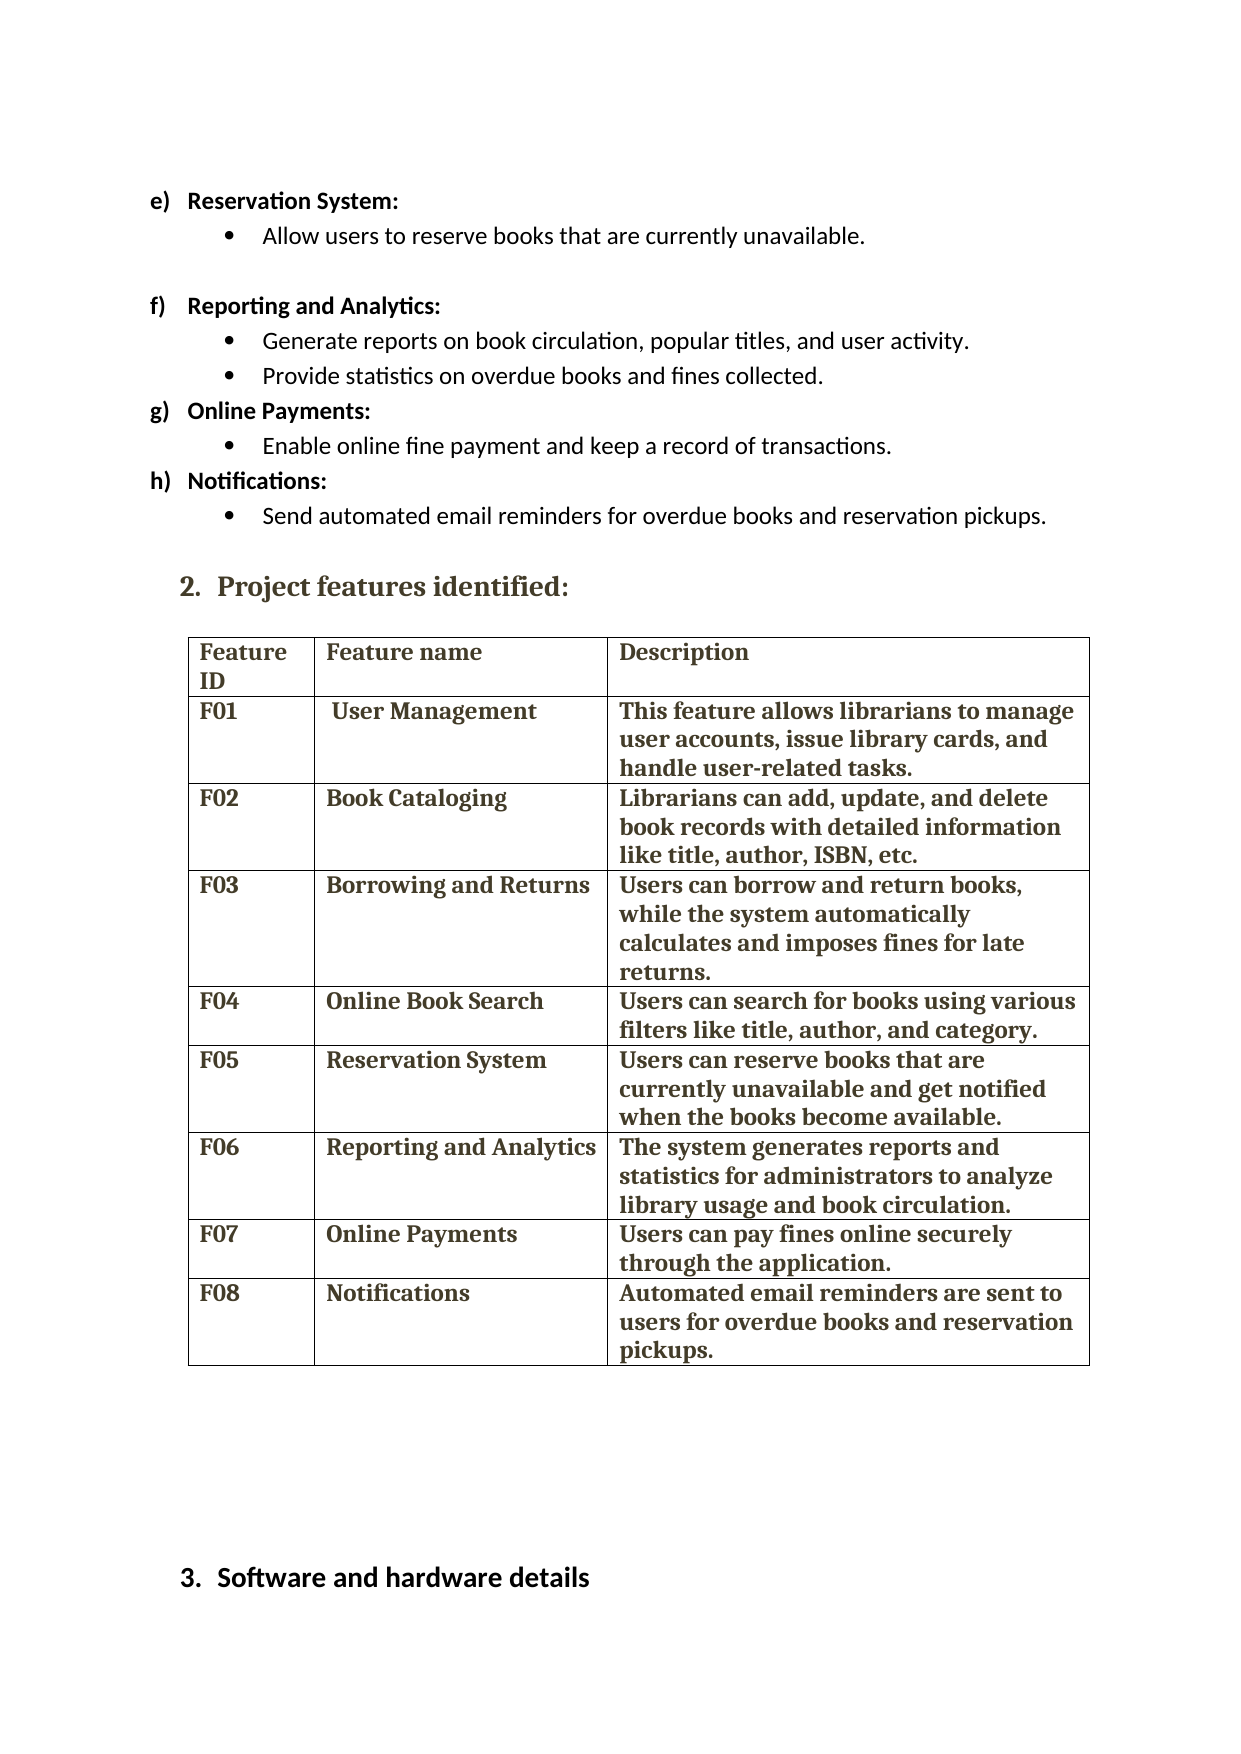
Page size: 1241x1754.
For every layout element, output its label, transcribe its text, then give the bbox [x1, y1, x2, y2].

table_cell Book Cataloging [315, 784, 607, 870]
list Enable online fine payment and keep a record of transactions. [225, 430, 1086, 461]
list Reservation System: [150, 185, 1086, 216]
list Send automated email reminders for overdue books and reservation pickups. [225, 500, 1086, 531]
table_header Description [608, 638, 1089, 696]
table_cell F08 [189, 1279, 314, 1365]
table_cell User Management [315, 697, 607, 783]
table_cell F03 [189, 871, 314, 986]
table_cell F07 [189, 1220, 314, 1278]
list Generate reports on book circulation, popular titles, and user activity. [225, 325, 1086, 356]
list Reporting and Analytics: [150, 290, 1086, 321]
table_cell Notifications [315, 1279, 607, 1365]
table_cell Online Payments [315, 1220, 607, 1278]
table_cell Automated email reminders are sent to users for overdue books and reservation pickups. [608, 1279, 1089, 1365]
table_cell Librarians can add, update, and delete book records with detailed information like title, author, ISBN, etc. [608, 784, 1089, 870]
list Project features identified: [179, 570, 1090, 603]
table_cell F01 [189, 697, 314, 783]
list Allow users to reserve books that are currently unavailable. [225, 220, 1086, 251]
table_cell F02 [189, 784, 314, 870]
table_cell Online Book Search [315, 987, 607, 1045]
table_cell Borrowing and Returns [315, 871, 607, 986]
list Notifications: [150, 465, 1086, 496]
table_cell F06 [189, 1133, 314, 1219]
list Online Payments: [150, 395, 1086, 426]
table_cell Reporting and Analytics [315, 1133, 607, 1219]
table_cell This feature allows librarians to manage user accounts, issue library cards, and handle user-related tasks. [608, 697, 1089, 783]
table_cell F05 [189, 1046, 314, 1132]
table_header Feature ID [189, 638, 314, 696]
table_cell The system generates reports and statistics for administrators to analyze library usage and book circulation. [608, 1133, 1089, 1219]
table_cell Users can pay fines online securely through the application. [608, 1220, 1089, 1278]
list Provide statistics on overdue books and fines collected. [225, 360, 1086, 391]
table_cell Users can borrow and return books, while the system automatically calculates and imposes fines for late returns. [608, 871, 1089, 986]
table_cell Users can search for books using various filters like title, author, and category. [608, 987, 1089, 1045]
list Software and hardware details [179, 1559, 1086, 1595]
table_header Feature name [315, 638, 607, 696]
table_cell F04 [189, 987, 314, 1045]
table_cell Users can reserve books that are currently unavailable and get notified when the books become available. [608, 1046, 1089, 1132]
table_cell Reservation System [315, 1046, 607, 1132]
